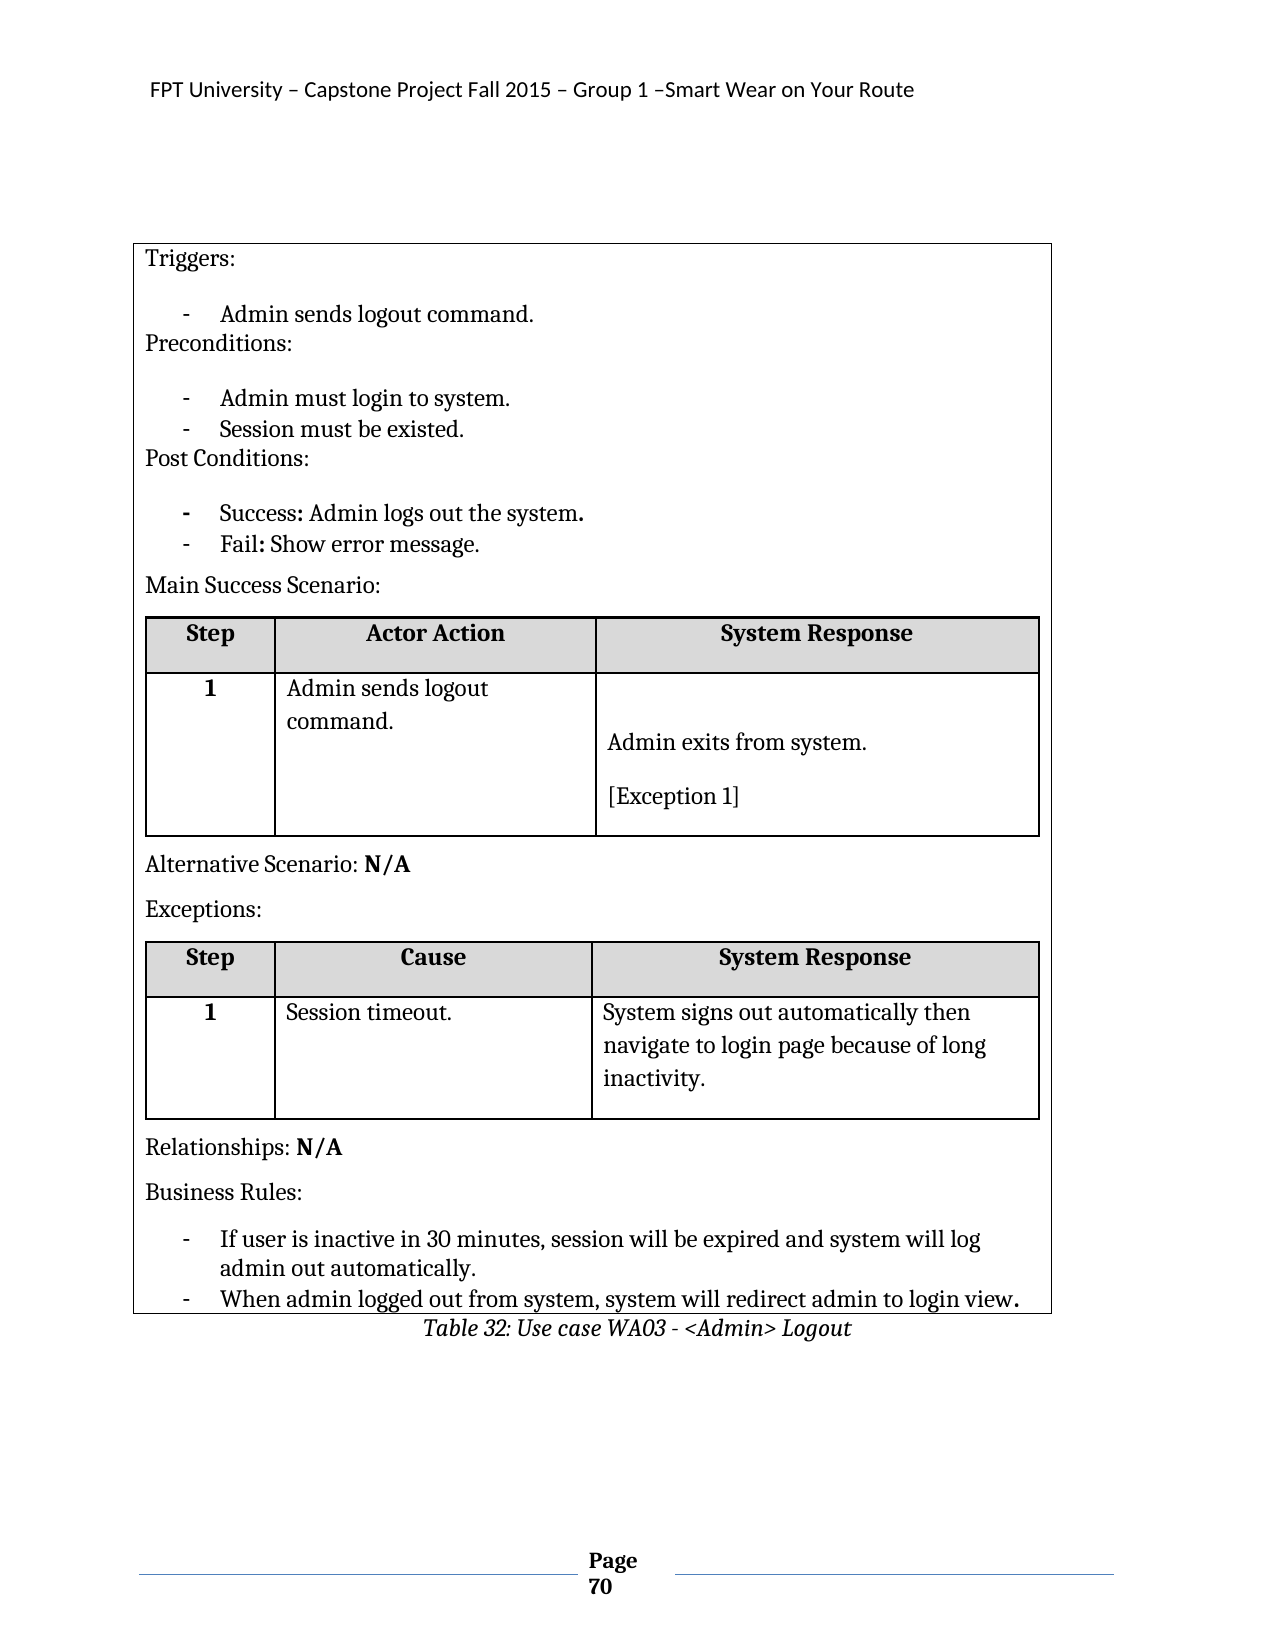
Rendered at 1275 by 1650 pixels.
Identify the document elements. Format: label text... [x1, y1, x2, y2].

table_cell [134, 244, 1051, 1313]
